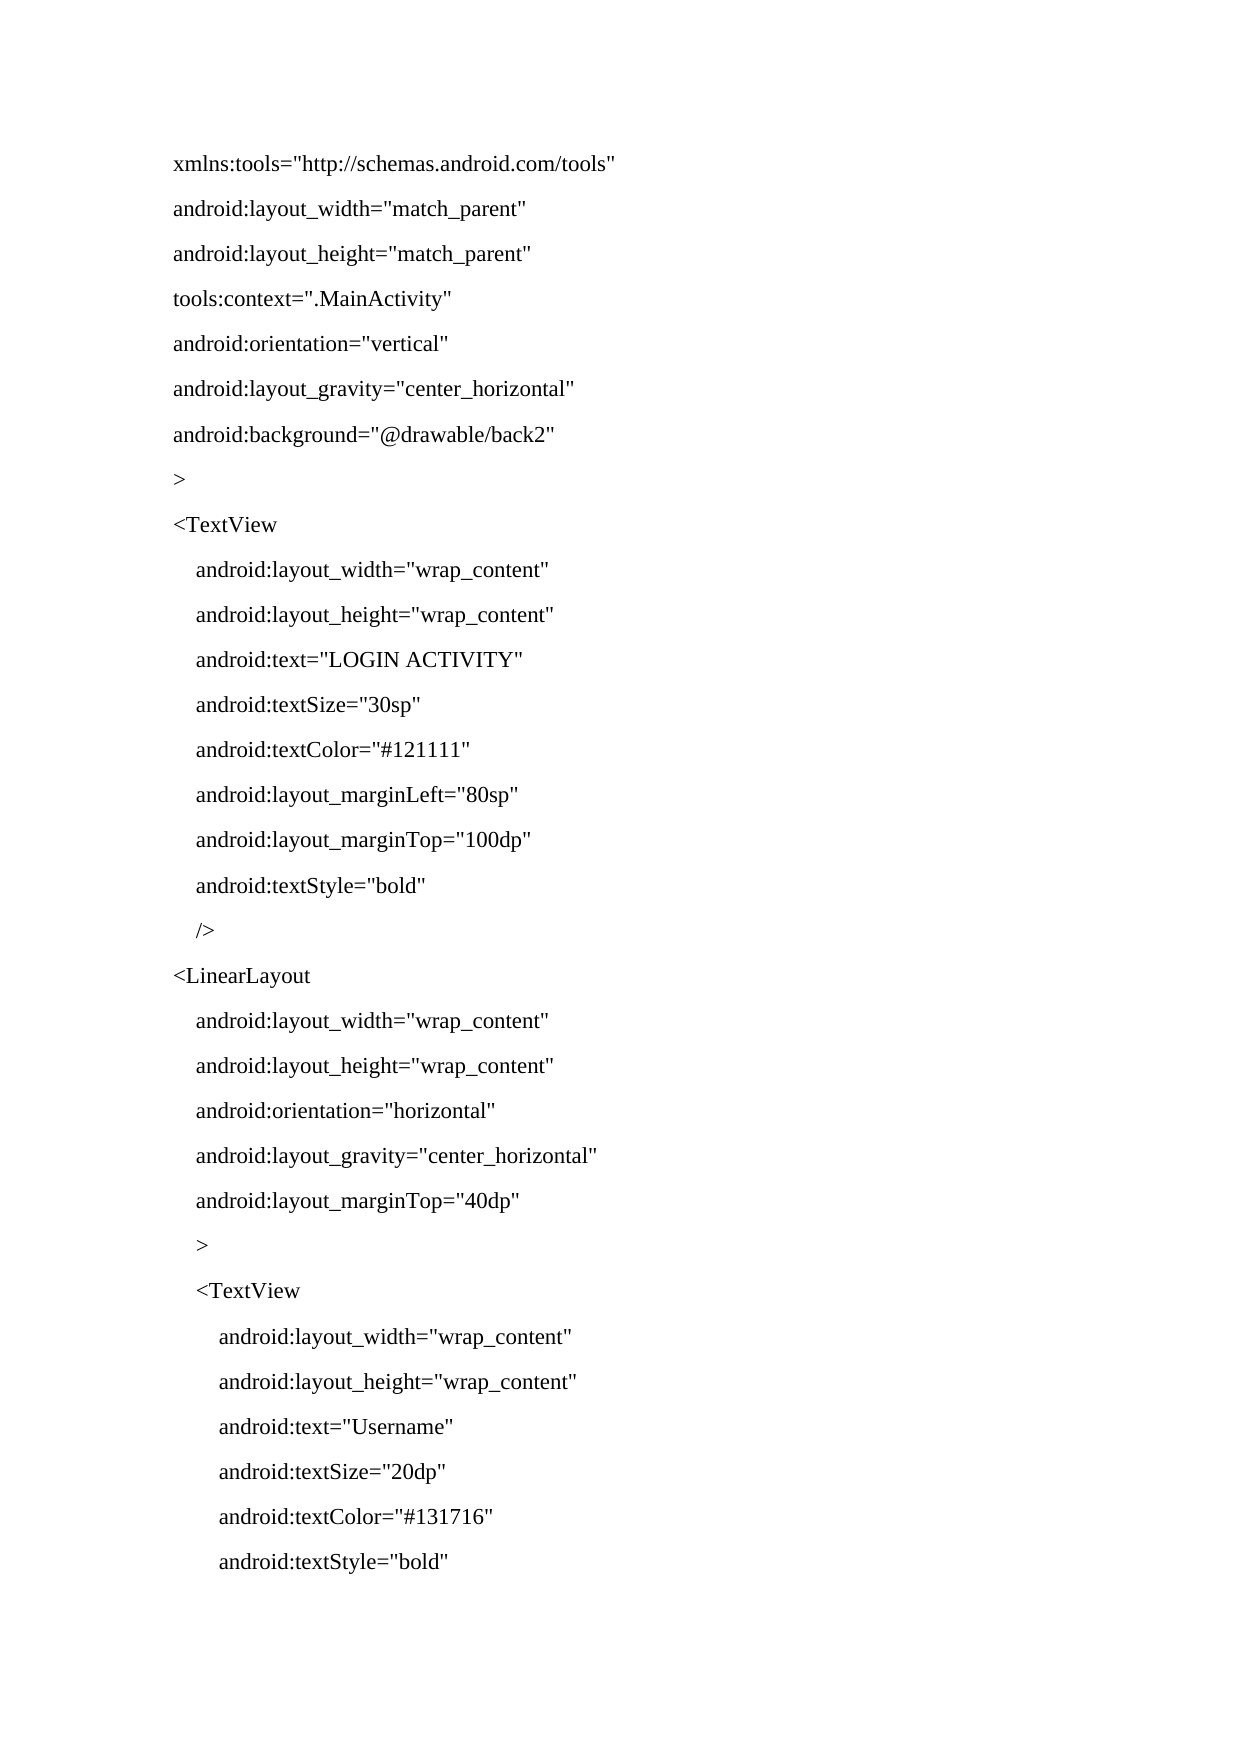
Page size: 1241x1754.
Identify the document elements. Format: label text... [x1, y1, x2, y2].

text android:layout_width="wrap_content" [150, 556, 1090, 582]
text xmlns:tools="http://schemas.android.com/tools" [150, 150, 1090, 176]
text android:textColor="#131716" [150, 1503, 1090, 1529]
text <LinearLayout [150, 962, 1090, 988]
text android:orientation="vertical" [150, 330, 1090, 357]
text android:orientation="horizontal" [150, 1097, 1090, 1123]
text android:layout_gravity="center_horizontal" [150, 1142, 1090, 1169]
text <TextView [150, 1278, 1090, 1304]
text <TextView [150, 511, 1090, 537]
text android:textSize="20dp" [150, 1458, 1090, 1484]
text android:background="@drawable/back2" [150, 421, 1090, 447]
text android:layout_height="wrap_content" [150, 601, 1090, 627]
text android:layout_height="wrap_content" [150, 1368, 1090, 1394]
text android:layout_marginTop="40dp" [150, 1187, 1090, 1214]
text tools:context=".MainActivity" [150, 285, 1090, 312]
text android:text="LOGIN ACTIVITY" [150, 646, 1090, 672]
text android:textSize="30sp" [150, 691, 1090, 718]
text android:layout_marginTop="100dp" [150, 827, 1090, 853]
text > [150, 1232, 1090, 1259]
text android:textColor="#121111" [150, 736, 1090, 763]
text /> [150, 917, 1090, 943]
text android:layout_width="wrap_content" [150, 1007, 1090, 1033]
text android:textStyle="bold" [150, 872, 1090, 898]
text android:layout_gravity="center_horizontal" [150, 376, 1090, 402]
text android:layout_height="match_parent" [150, 240, 1090, 267]
text android:text="Username" [150, 1413, 1090, 1439]
text android:layout_marginLeft="80sp" [150, 781, 1090, 808]
text android:layout_width="wrap_content" [150, 1323, 1090, 1349]
text android:layout_height="wrap_content" [150, 1052, 1090, 1078]
text android:layout_width="match_parent" [150, 195, 1090, 221]
text android:textStyle="bold" [150, 1548, 1090, 1574]
text > [150, 466, 1090, 492]
